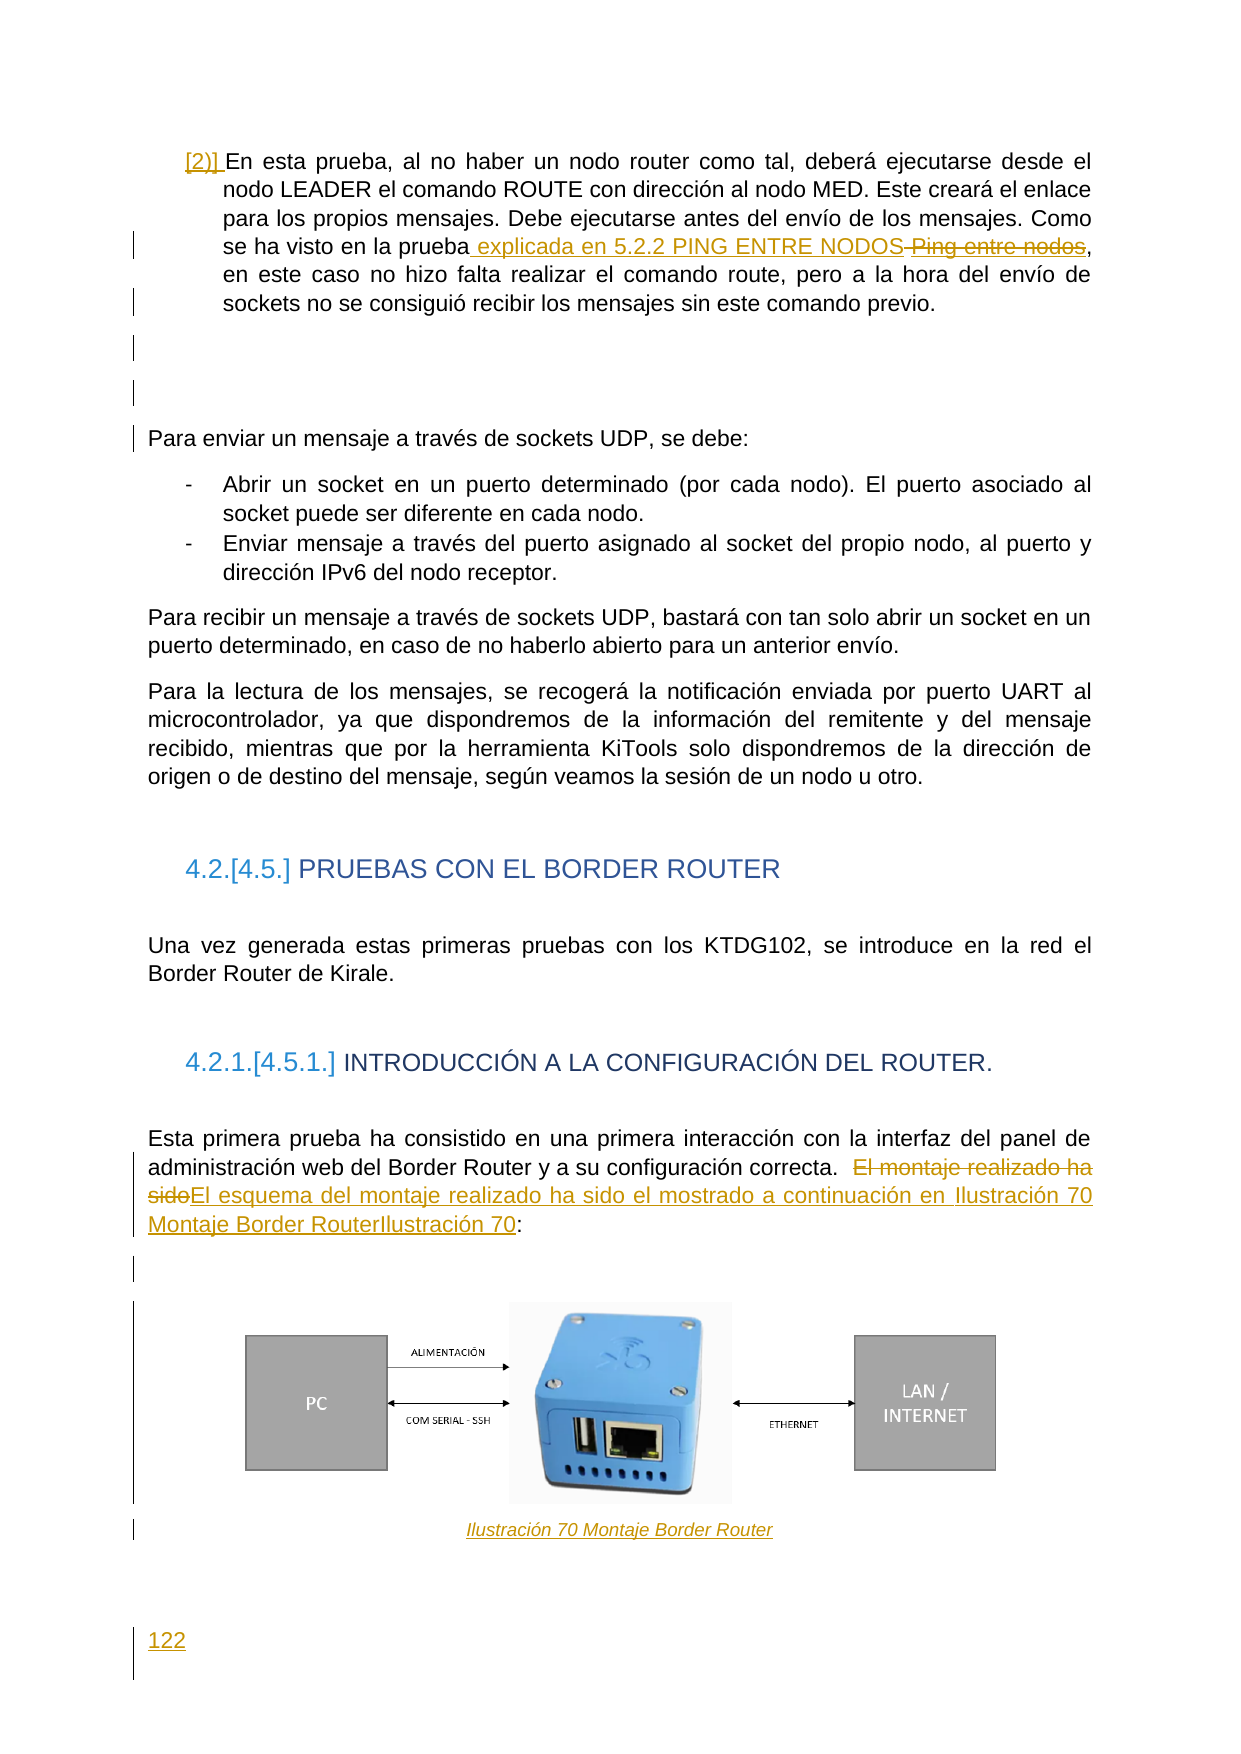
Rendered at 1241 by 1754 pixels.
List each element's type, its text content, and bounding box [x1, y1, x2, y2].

subtitle INTRODUCCIÓN A LA CONFIGURACIÓN DEL ROUTER. [185, 1046, 1092, 1078]
text Para la lectura de los mensajes, se recogerá la notificación enviada por puerto UART al microcontrolador, ya que dispondremos de la información del remitente y del mensaje recibido, mientras que por la herramienta KiTools solo dispondremos de la dirección de origen o de destino del mensaje, según veamos la sesión de un nodo u otro. [148, 678, 1092, 789]
text Esta primera prueba ha consistido en una primera interacción con la interfaz del panel de administración web del Border Router y a su configuración correcta. : [148, 1125, 1092, 1237]
picture [228, 1300, 1012, 1505]
text Una vez generada estas primeras pruebas con los KTDG102, se introduce en la red el Border Router de Kirale. [148, 932, 1092, 987]
list Enviar mensaje a través del puerto asignado al socket del propio nodo, al puerto y dirección IPv6 del nodo receptor. [185, 529, 1092, 585]
text Para recibir un mensaje a través de sockets UDP, bastará con tan solo abrir un socket en un puerto determinado, en caso de no haberlo abierto para un anterior envío. [148, 604, 1092, 659]
list En esta prueba, al no haber un nodo router como tal, deberá ejecutarse desde el nodo LEADER el comando ROUTE con dirección al nodo MED. Este creará el enlace para los propios mensajes. Debe ejecutarse antes del envío de los mensajes. Como se ha visto en la prueba, en este caso no hizo falta realizar el comando route, pero a la hora del envío de sockets no se consiguió recibir los mensajes sin este comando previo. [185, 148, 1092, 316]
text Para enviar un mensaje a través de sockets UDP, se debe: [148, 425, 1092, 452]
subtitle PRUEBAS CON EL BORDER ROUTER [185, 853, 1092, 884]
list Abrir un socket en un puerto determinado (por cada nodo). El puerto asociado al socket puede ser diferente en cada nodo. [185, 470, 1092, 527]
